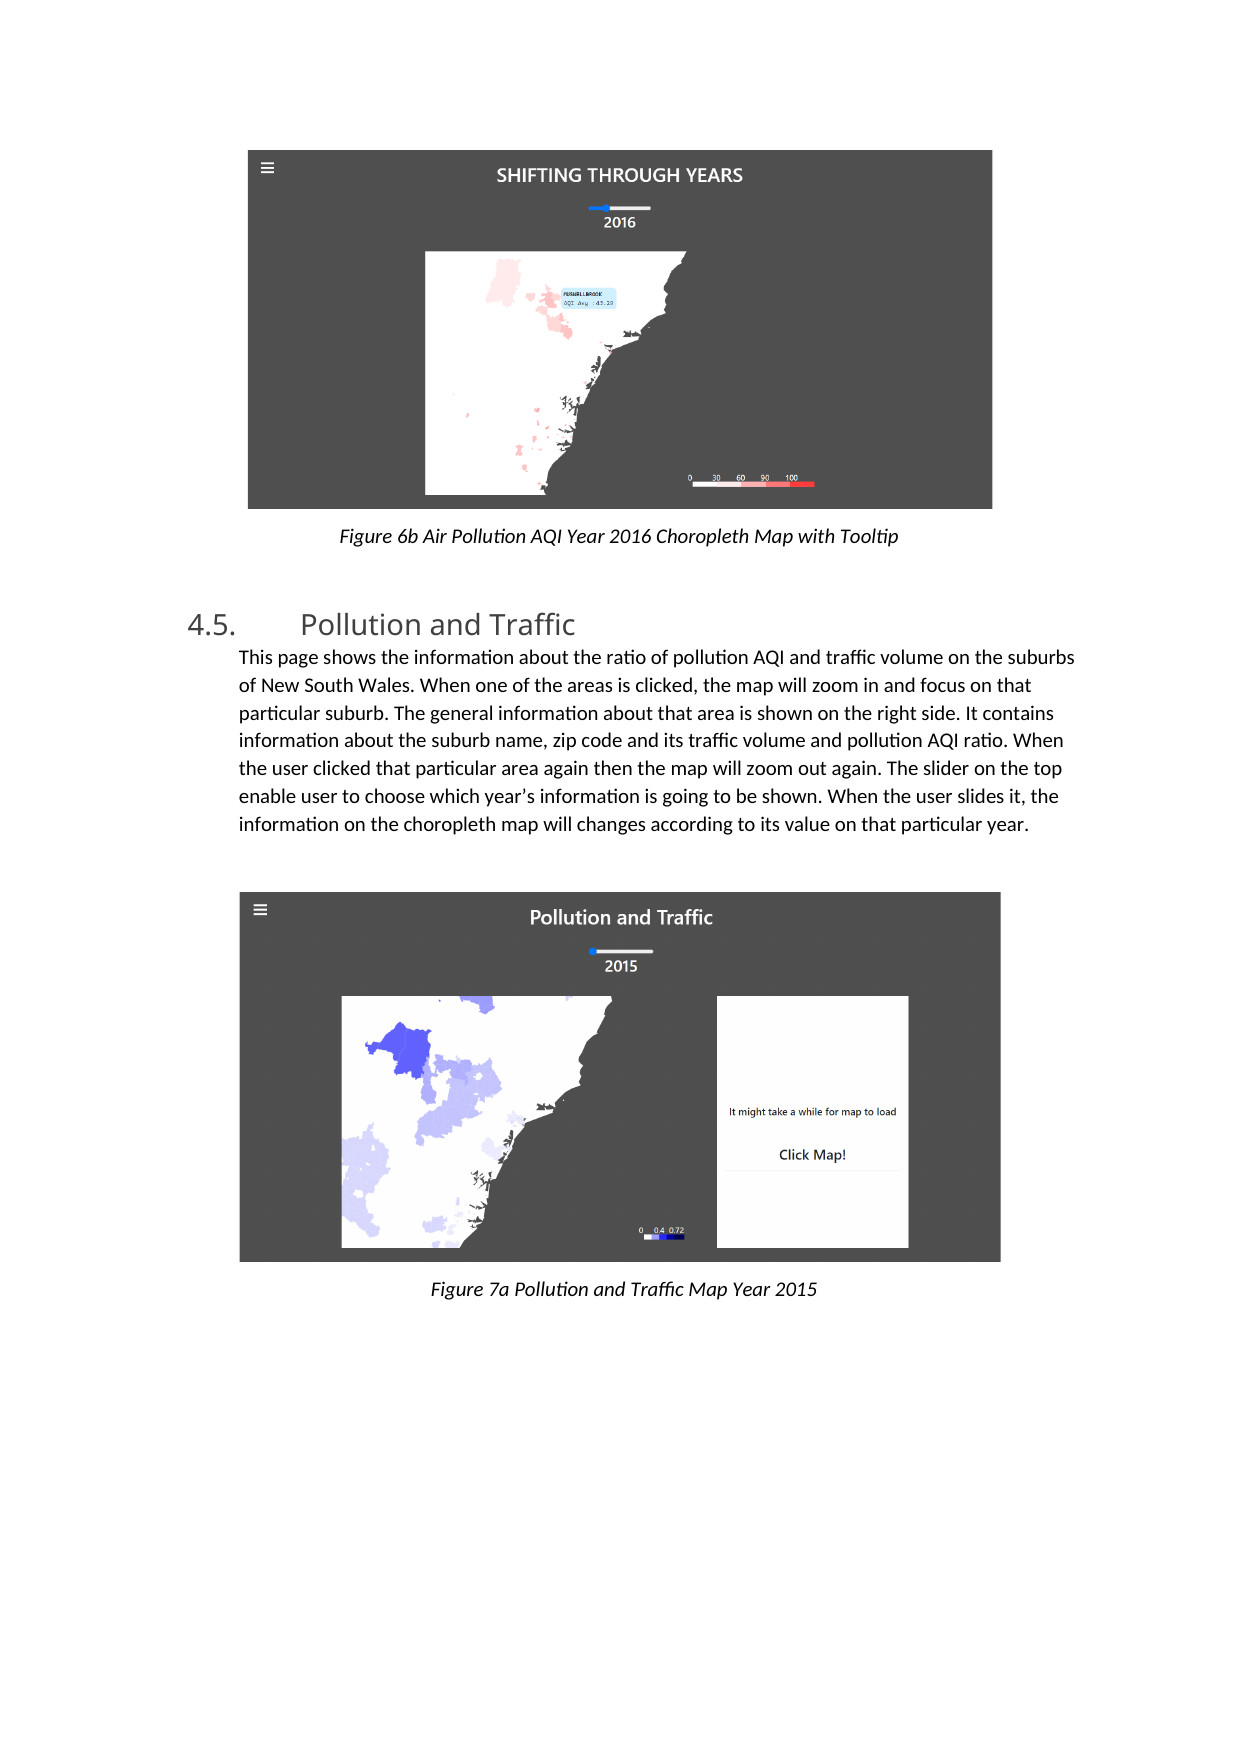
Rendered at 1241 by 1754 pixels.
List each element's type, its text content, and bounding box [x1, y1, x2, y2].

picture [247, 150, 993, 509]
subtitle Pollution and Traffic [187, 604, 1090, 644]
text Figure 7a Pollution and Traffic Map Year 2015 [431, 1276, 1090, 1302]
picture [239, 892, 1001, 1262]
text This page shows the information about the ratio of pollution AQI and traffic volume on the suburbs of New South Wales. When one of the areas is clicked, the map will zoom in and focus on that particular suburb. The general information about that area is shown on the right side. It contains information about the suburb name, zip code and its traffic volume and pollution AQI ratio. When the user clicked that particular area again then the map will zoom out again. The slider on the top enable user to choose which year’s information is going to be shown. When the user slides it, the information on the choropleth map will changes according to its value on that particular year. [239, 644, 1090, 837]
text Figure 6b Air Pollution AQI Year 2016 Choropleth Map with Tooltip [150, 523, 1090, 549]
